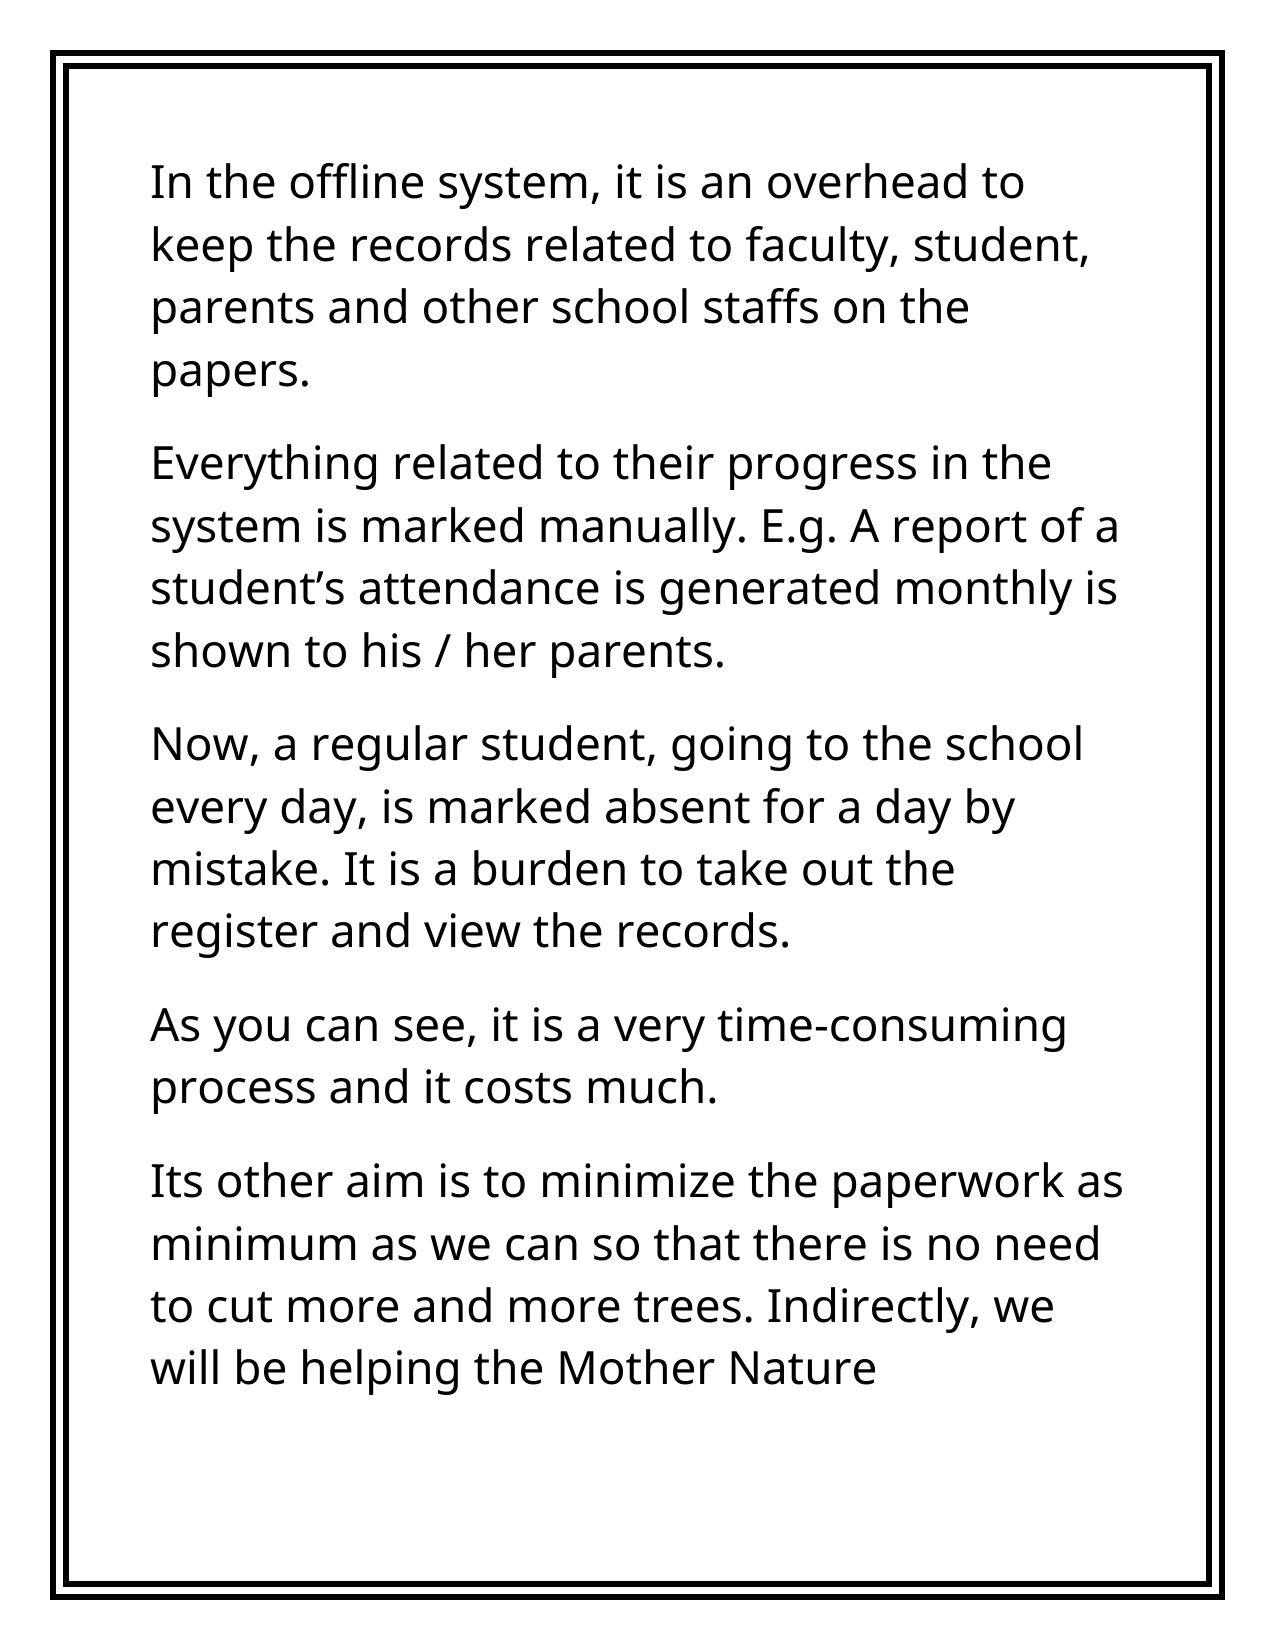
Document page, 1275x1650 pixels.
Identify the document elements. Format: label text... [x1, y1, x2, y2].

text Everything related to their progress in the system is marked manually. E.g. A report of a student’s attendance is generated monthly is shown to his / her parents. [150, 431, 1125, 680]
text In the offline system, it is an overhead to keep the records related to faculty, student, parents and other school staffs on the papers. [150, 150, 1125, 399]
text As you can see, it is a very time-consuming process and it costs much. [150, 992, 1125, 1117]
text Now, a regular student, going to the school every day, is marked absent for a day by mistake. It is a burden to take out the register and view the records. [150, 712, 1125, 961]
text Its other aim is to minimize the paperwork as minimum as we can so that there is no need to cut more and more trees. Indirectly, we will be helping the Mother Nature [150, 1148, 1125, 1398]
